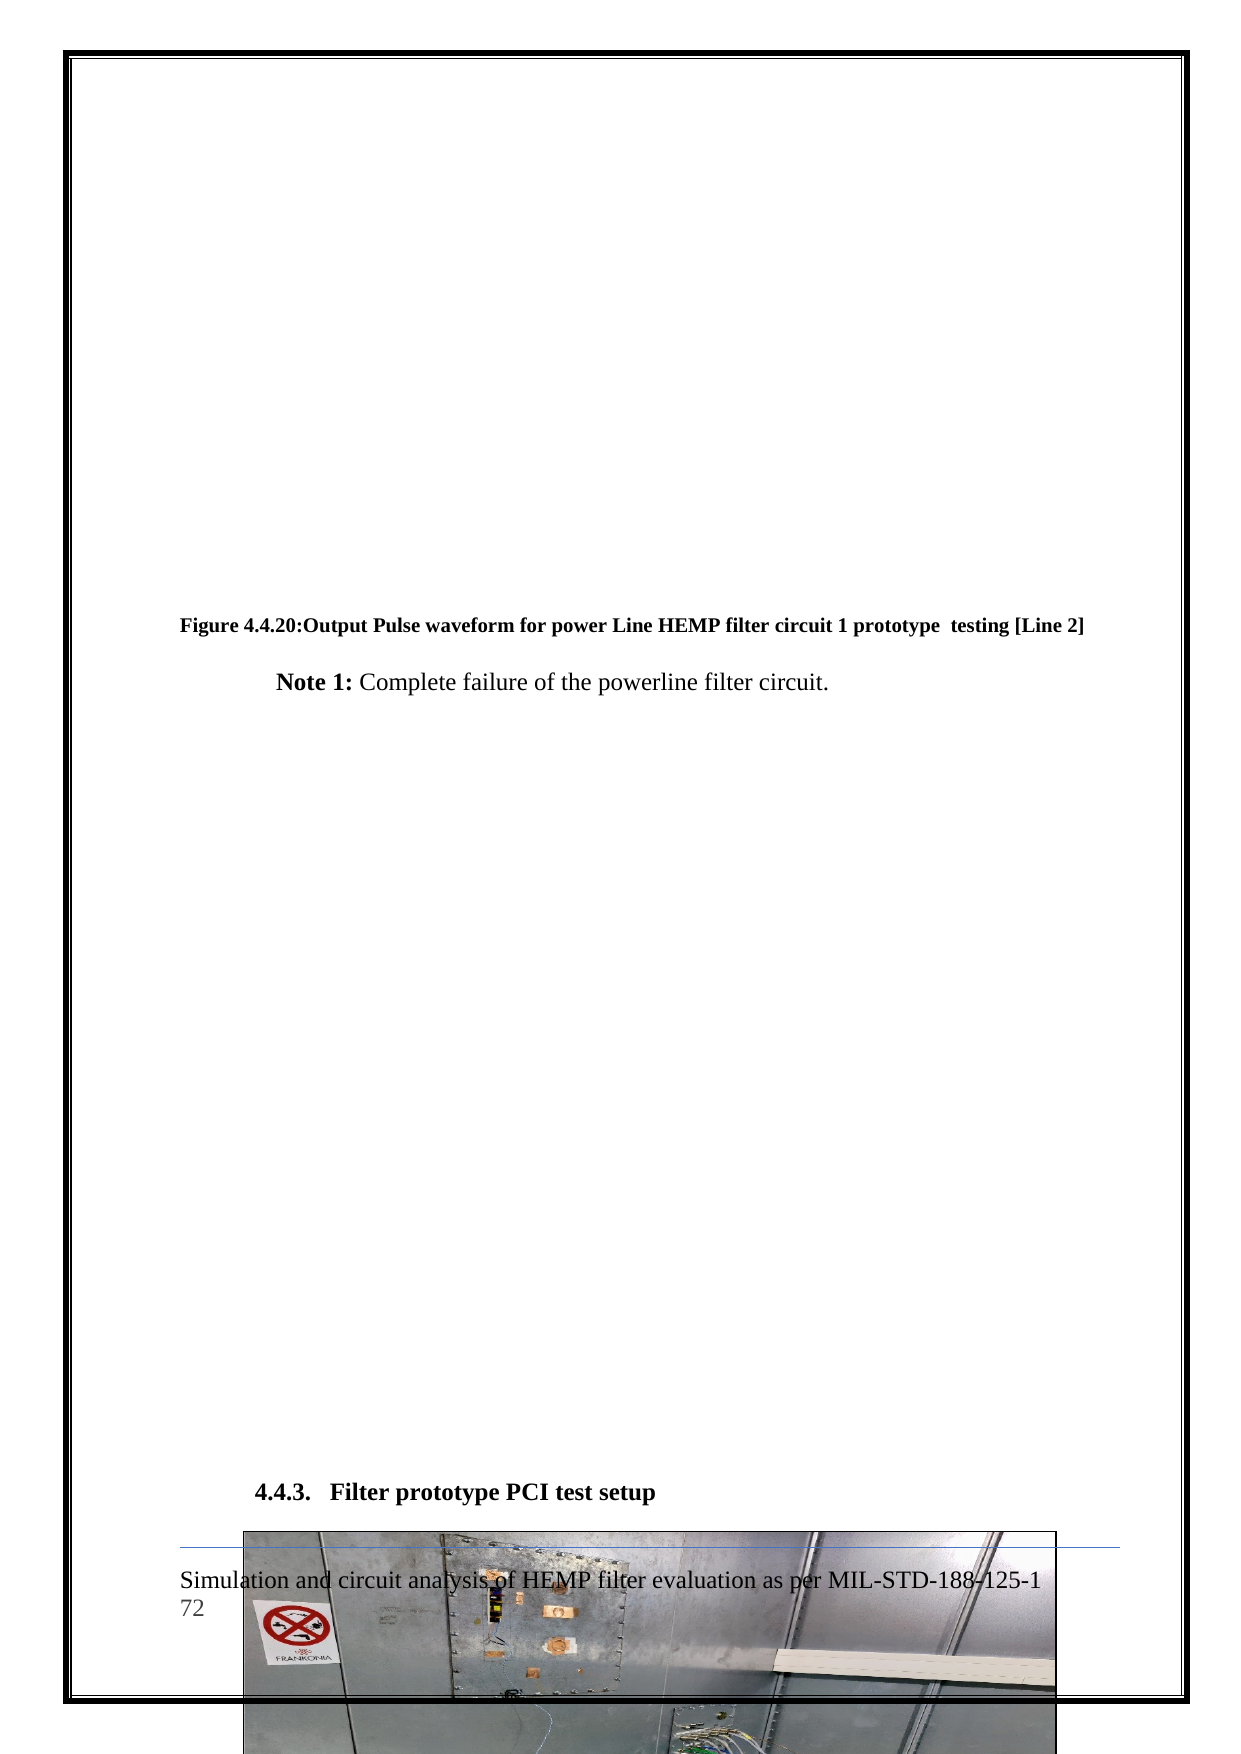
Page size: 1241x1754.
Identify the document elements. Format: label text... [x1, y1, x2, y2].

list Note 1: Complete failure of the powerline filter circuit. [217, 667, 1120, 695]
picture [244, 1704, 1055, 1754]
picture [244, 1532, 1055, 1547]
list Filter prototype PCI test setup [254, 1477, 1120, 1506]
text Figure 4.4.20:Output Pulse waveform for power Line HEMP filter circuit 1 prototype testing [Line 2] [179, 613, 1120, 637]
picture [244, 1548, 1055, 1695]
